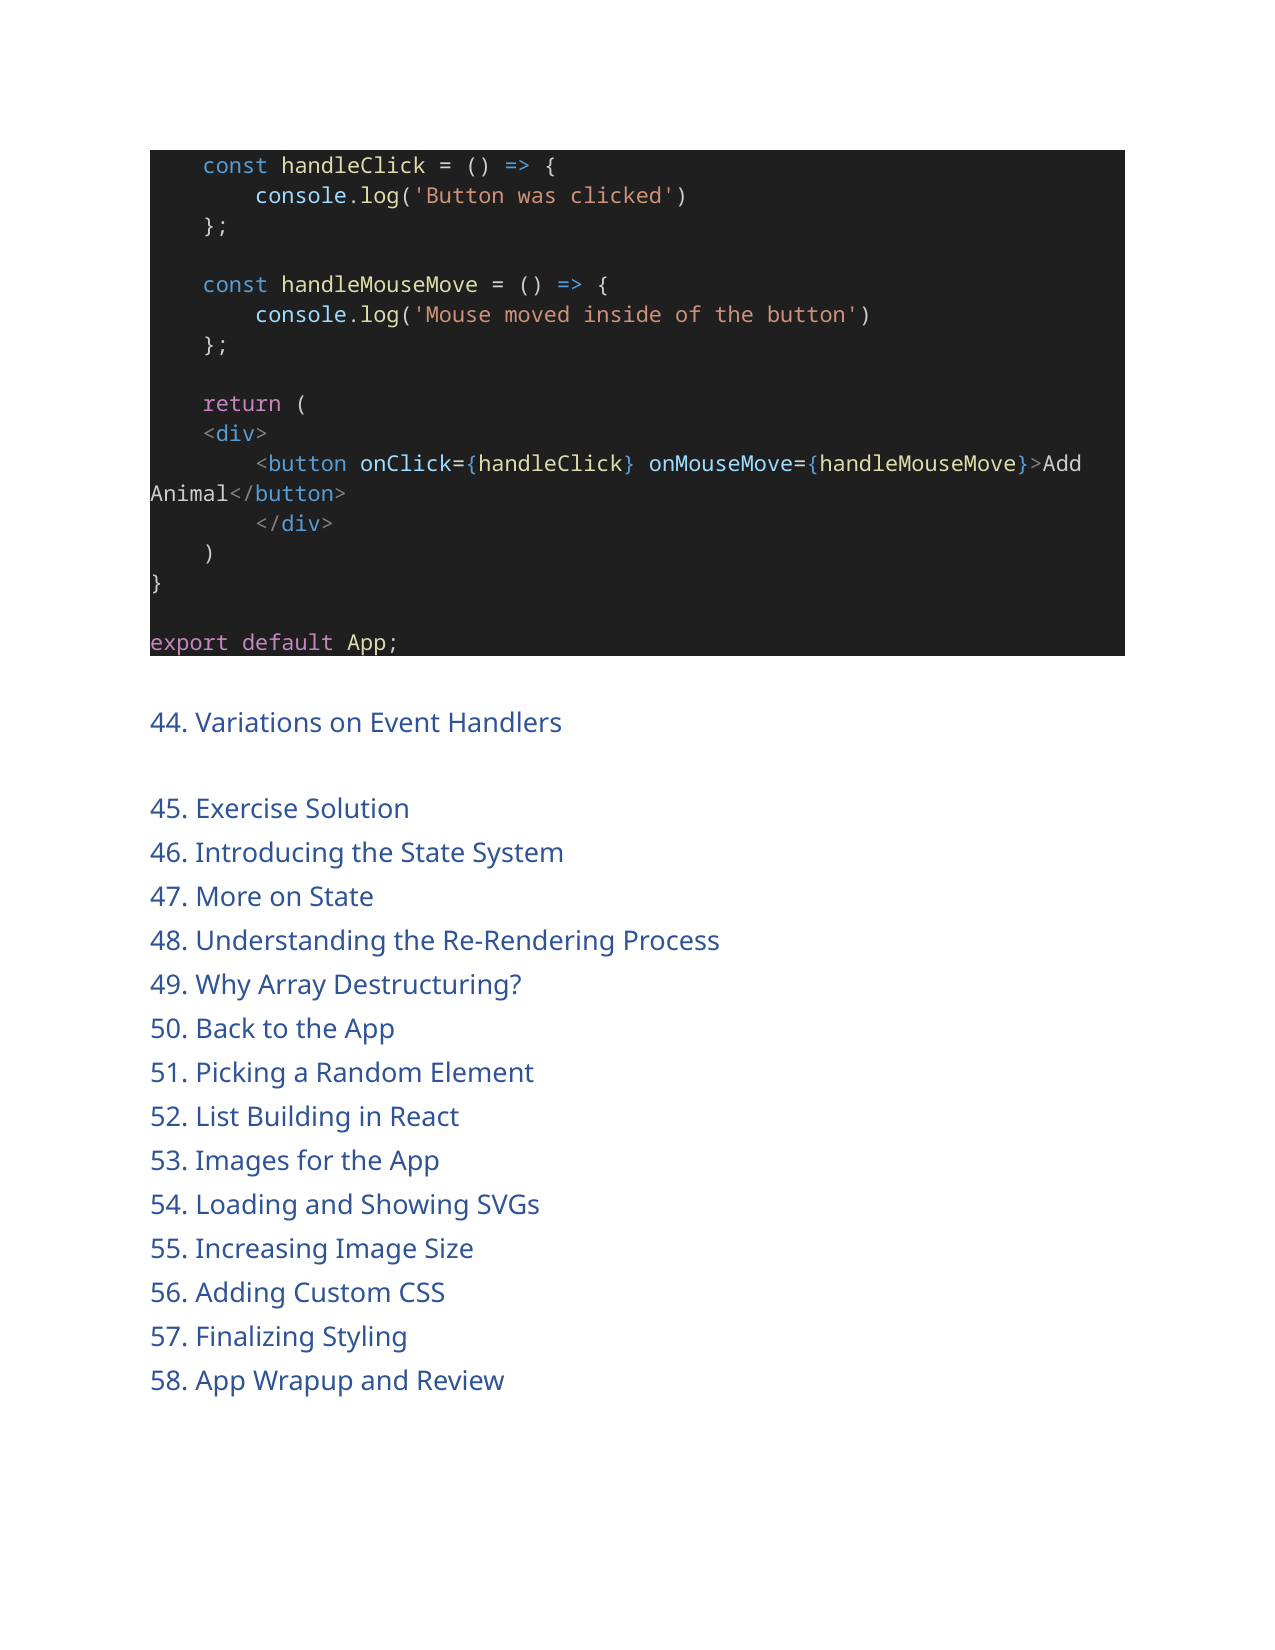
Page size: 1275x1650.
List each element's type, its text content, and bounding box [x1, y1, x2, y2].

subtitle 50. Back to the App [150, 1010, 1125, 1047]
text const handleClick = () => { [150, 150, 1125, 180]
subtitle 47. More on State [150, 878, 1125, 915]
subtitle 53. Images for the App [150, 1142, 1125, 1178]
text ) [150, 537, 1125, 567]
subtitle 46. Introducing the State System [150, 834, 1125, 871]
subtitle 58. App Wrapup and Review [150, 1361, 1125, 1398]
text <div> [150, 418, 1125, 448]
text <button onClick={handleClick} onMouseMove={handleMouseMove}>Add Animal</button> [150, 448, 1125, 507]
subtitle 49. Why Array Destructuring? [150, 966, 1125, 1003]
text console.log('Mouse moved inside of the button') [150, 299, 1125, 329]
subtitle 44. Variations on Event Handlers [150, 703, 1125, 740]
text }; [150, 329, 1125, 358]
subtitle 52. List Building in React [150, 1098, 1125, 1134]
text }; [150, 209, 1125, 239]
text return ( [150, 388, 1125, 418]
subtitle 55. Increasing Image Size [150, 1229, 1125, 1266]
text const handleMouseMove = () => { [150, 269, 1125, 299]
subtitle 57. Finalizing Styling [150, 1317, 1125, 1354]
subtitle 56. Adding Custom CSS [150, 1273, 1125, 1310]
subtitle 54. Loading and Showing SVGs [150, 1186, 1125, 1222]
subtitle 45. Exercise Solution [150, 790, 1125, 827]
subtitle 51. Picking a Random Element [150, 1054, 1125, 1091]
text </div> [150, 507, 1125, 537]
text console.log('Button was clicked') [150, 180, 1125, 209]
text export default App; [150, 627, 1125, 656]
subtitle 48. Understanding the Re-Rendering Process [150, 922, 1125, 959]
text } [150, 567, 1125, 597]
